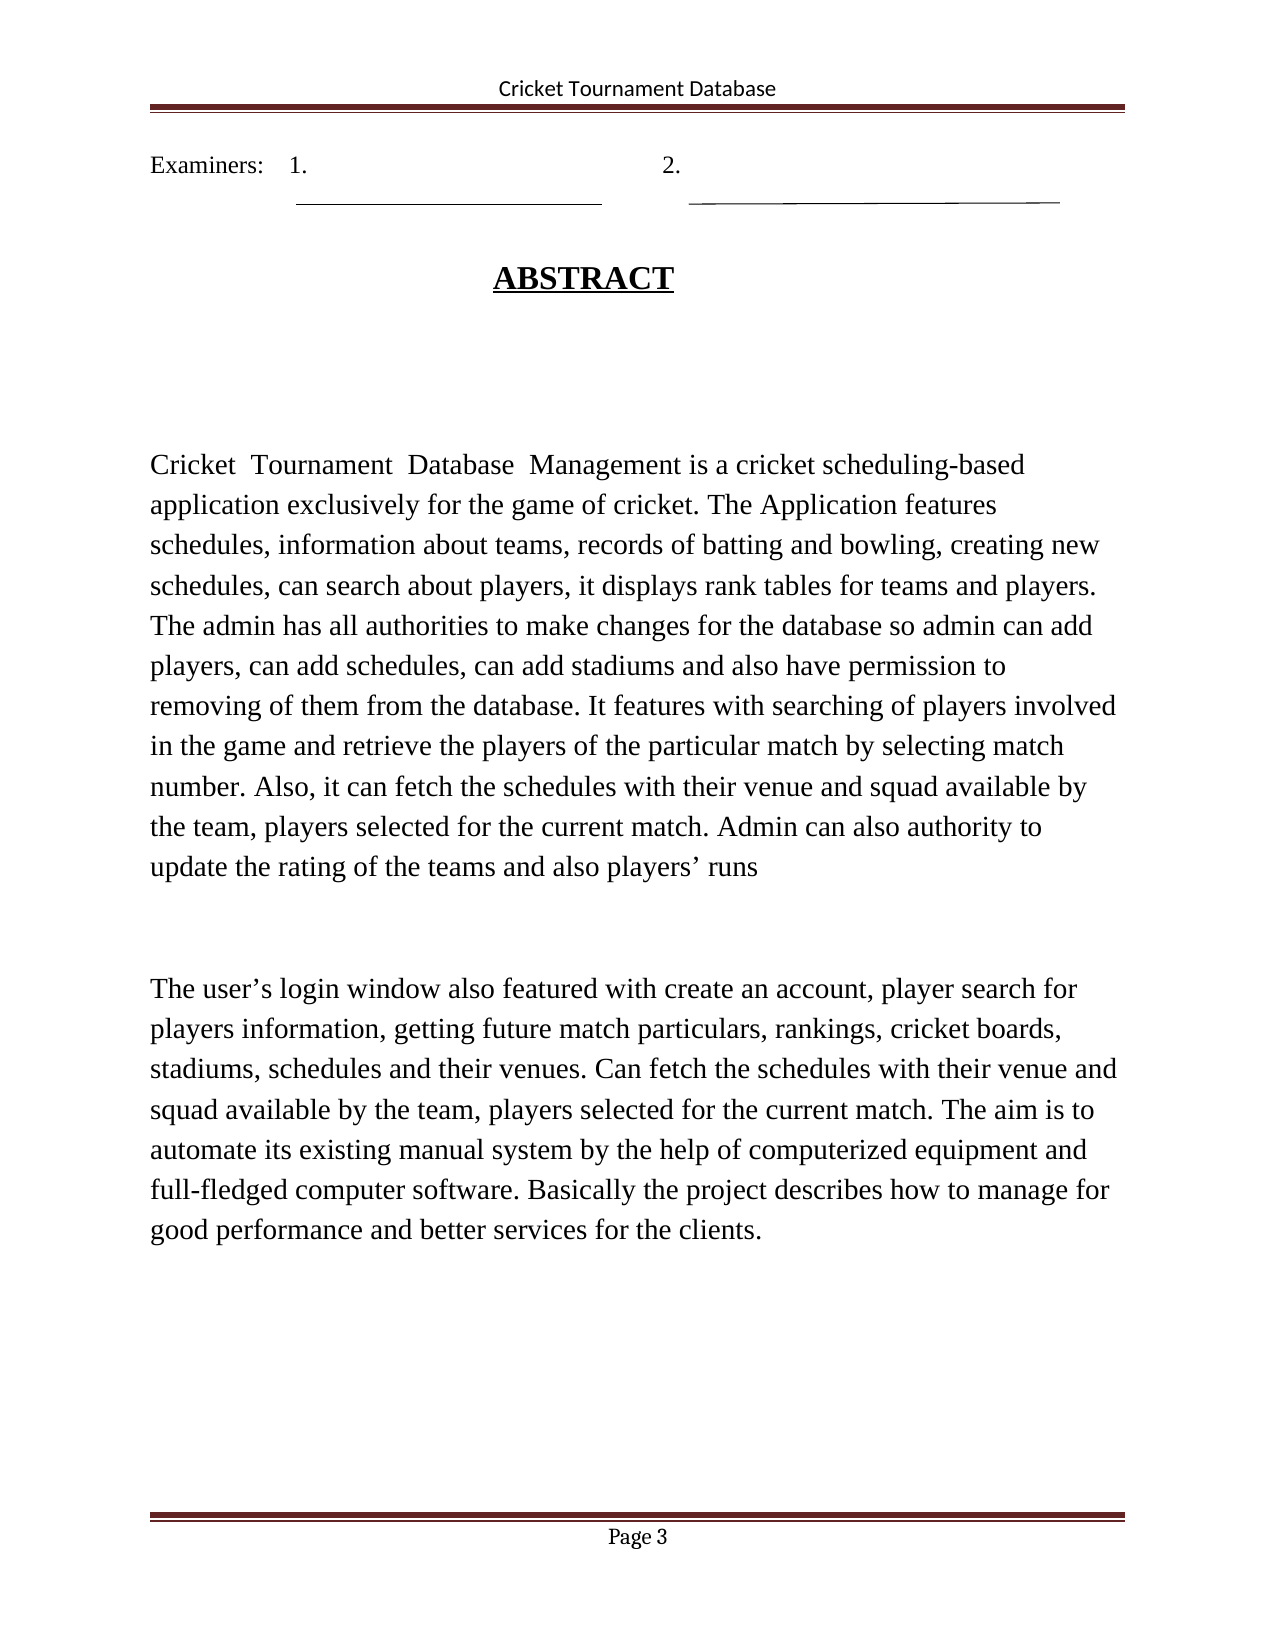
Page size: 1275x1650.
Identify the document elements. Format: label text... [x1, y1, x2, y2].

text Examiners: 1. 2. [150, 150, 1125, 179]
text The user’s login window also featured with create an account, player search for players information, getting future match particulars, rankings, cricket boards, stadiums, schedules and their venues. Can fetch the schedules with their venue and squad available by the team, players selected for the current match. The aim is to automate its existing manual system by the help of computerized equipment and full-fledged computer software. Basically the project describes how to manage for good performance and better services for the clients. [150, 971, 1125, 1246]
text Cricket Tournament Database Management is a cricket scheduling-based application exclusively for the game of cricket. The Application features schedules, information about teams, records of batting and bowling, creating new schedules, can search about players, it displays rank tables for teams and players. The admin has all authorities to make changes for the database so admin can add players, can add schedules, can add stadiums and also have permission to removing of them from the database. It features with searching of players involved in the game and retrieve the players of the particular match by selecting match number. Also, it can fetch the schedules with their venue and squad available by the team, players selected for the current match. Admin can also authority to update the rating of the teams and also players’ runs [150, 447, 1125, 883]
text ABSTRACT [150, 258, 1125, 297]
